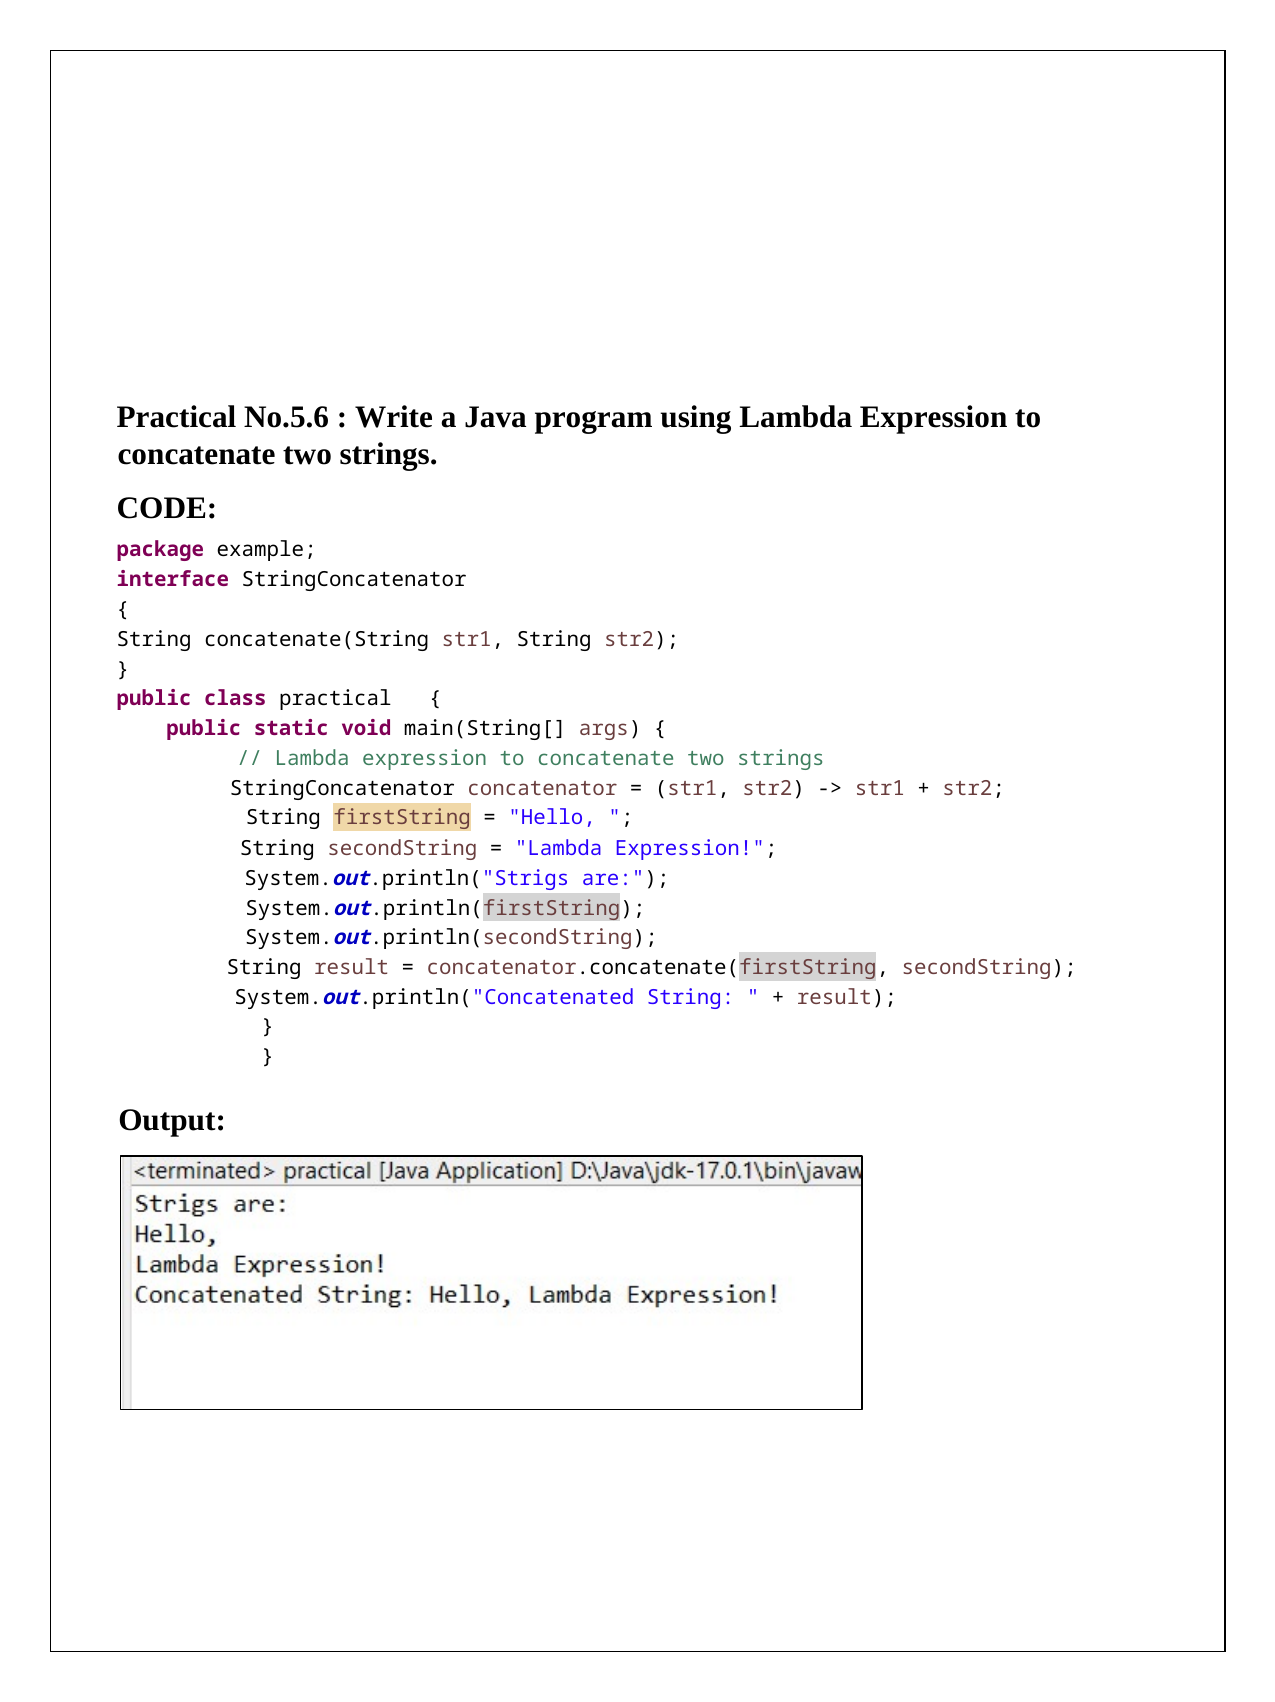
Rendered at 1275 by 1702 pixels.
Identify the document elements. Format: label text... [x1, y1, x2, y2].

text package example; [116, 534, 1170, 563]
text String secondString = "Lambda Expression!"; [116, 833, 1170, 862]
text } [116, 654, 1170, 682]
text System.out.println("Concatenated String: " + result); [116, 982, 1170, 1010]
text System.out.println(firstString); [620, 893, 1170, 921]
text String result = concatenator.concatenate(firstString, secondString); [116, 952, 739, 981]
text Practical No.5.6 : Write a Java program using Lambda Expression to concatenate two strings. [116, 398, 1170, 471]
text System.out.println(secondString); [116, 922, 1170, 951]
text // Lambda expression to concatenate two strings [116, 743, 1170, 771]
picture [121, 1157, 861, 1409]
text String concatenate(String str1, String str2); [116, 624, 1170, 652]
text StringConcatenator concatenator = (str1, str2) -> str1 + str2; [116, 773, 1170, 801]
text CODE: [116, 489, 1170, 526]
text System.out.println(firstString); [116, 893, 483, 921]
text String firstString = "Hello, "; [118, 802, 1170, 831]
text public static void main(String[] args) { [116, 713, 1170, 742]
text } [116, 1012, 1170, 1040]
text String result = concatenator.concatenate(firstString, secondString); [876, 952, 1170, 981]
text public class practical { [116, 683, 1170, 712]
text interface StringConcatenator [116, 564, 1170, 593]
text { [116, 594, 1170, 622]
text } [116, 1041, 1170, 1070]
text System.out.println("Strigs are:"); [116, 863, 1170, 891]
